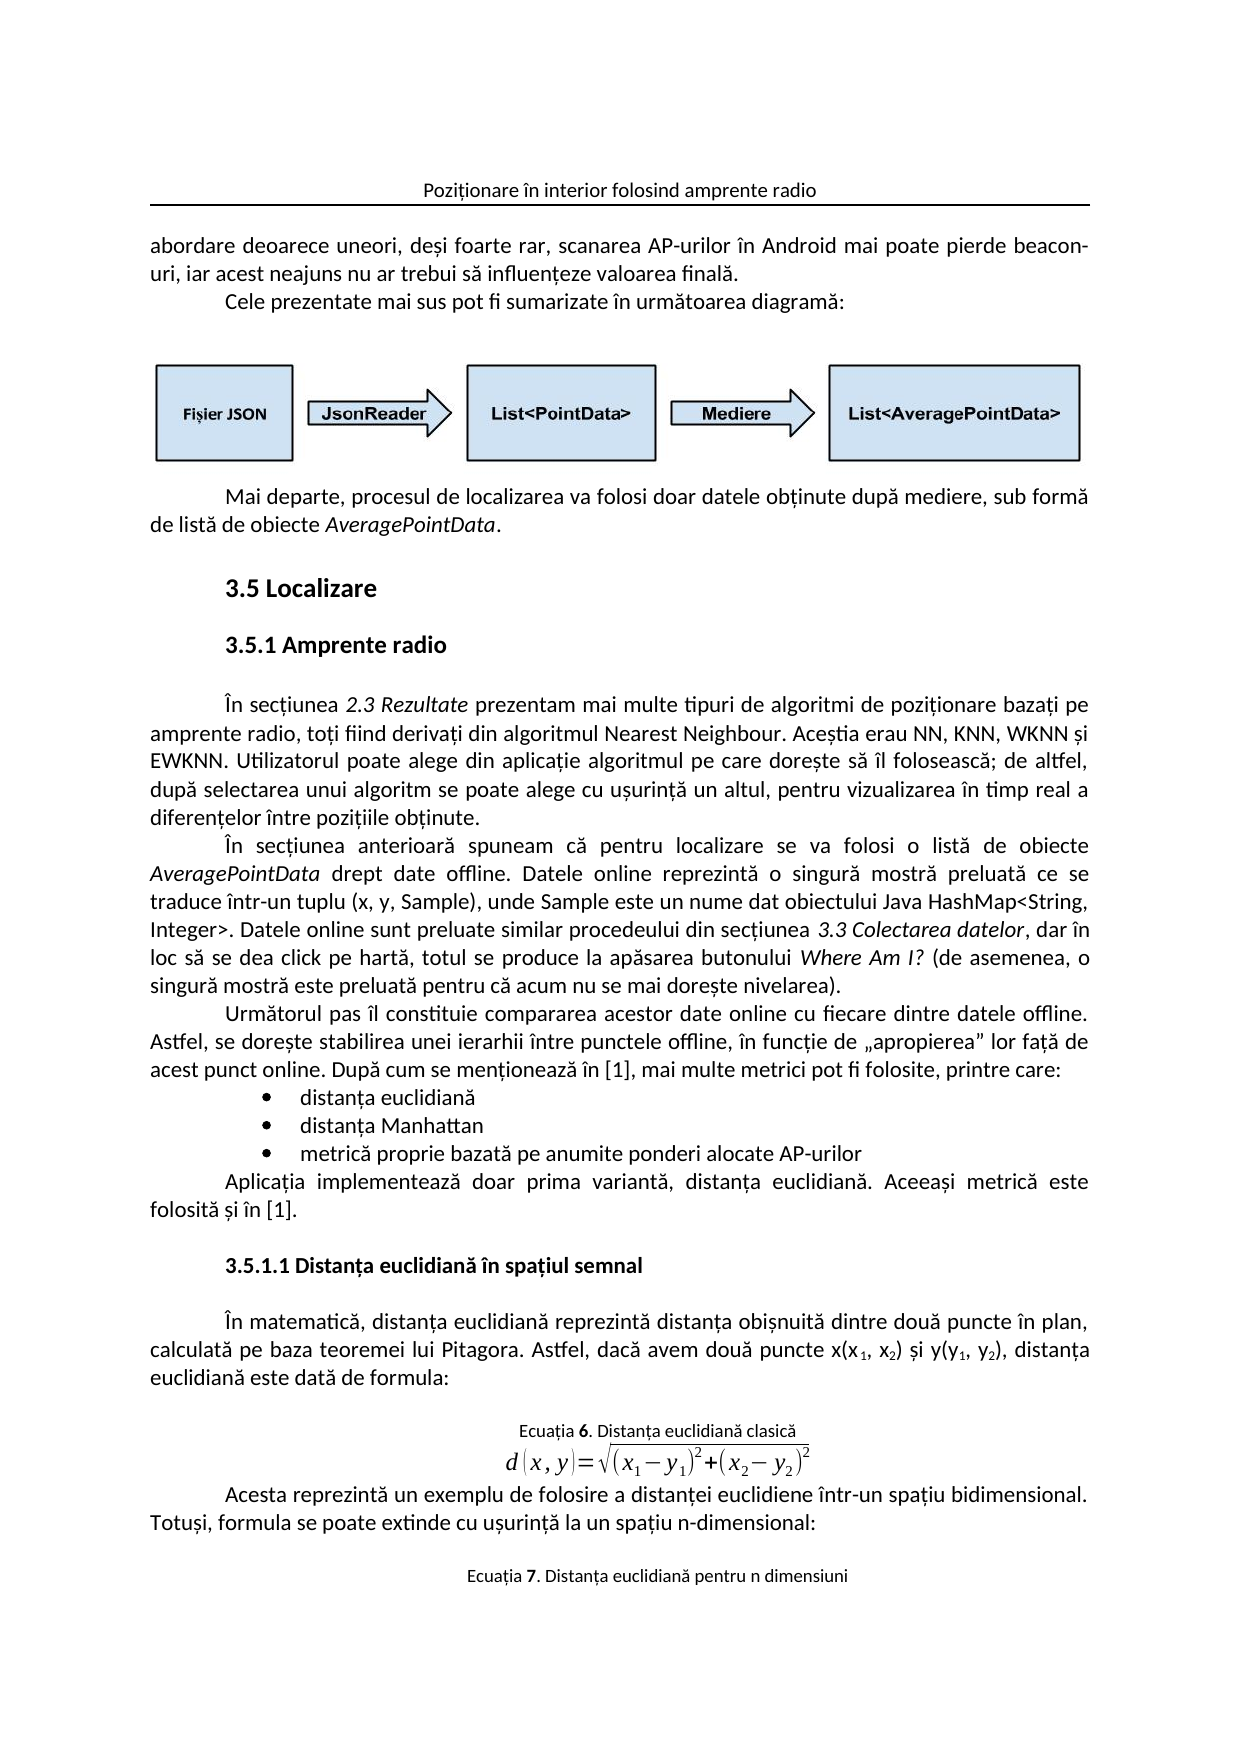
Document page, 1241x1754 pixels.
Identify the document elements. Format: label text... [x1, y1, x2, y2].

text Următorul pas îl constituie compararea acestor date online cu fiecare dintre datele offline. Astfel, se dorește stabilirea unei ierarhii între punctele offline, în funcție de „apropierea” lor față de acest punct online. După cum se menționează în [1], mai multe metrici pot fi folosite, printre care: [150, 999, 1090, 1083]
text Mai departe, procesul de localizarea va folosi doar datele obținute după mediere, sub formă de listă de obiecte AveragePointData. [150, 482, 1090, 538]
subtitle 3.5.1 Amprente radio [150, 629, 1090, 660]
list distanța Manhattan [262, 1111, 1090, 1139]
text În matematică, distanța euclidiană reprezintă distanța obișnuită dintre două puncte în plan, calculată pe baza teoremei lui Pitagora. Astfel, dacă avem două puncte x(x1, x2) și y(y1, y2), distanța euclidiană este dată de formula: [150, 1307, 1090, 1391]
text Ecuația 6. Distanța euclidiană clasică [150, 1419, 1090, 1442]
text Cele prezentate mai sus pot fi sumarizate în următoarea diagramă: [150, 287, 1090, 315]
text În secțiunea 2.3 Rezultate prezentam mai multe tipuri de algoritmi de poziționare bazați pe amprente radio, toți fiind derivați din algoritmul Nearest Neighbour. Aceștia erau NN, KNN, WKNN și EWKNN. Utilizatorul poate alege din aplicație algoritmul pe care dorește să îl folosească; de altfel, după selectarea unui algoritm se poate alege cu ușurință un altul, pentru vizualizarea în timp real a diferențelor între pozițiile obținute. [150, 691, 1090, 831]
picture [150, 343, 1091, 482]
list distanța euclidiană [262, 1083, 1090, 1111]
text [150, 231, 1090, 287]
text Acesta reprezintă un exemplu de folosire a distanței euclidiene într-un spațiu bidimensional. Totuși, formula se poate extinde cu ușurință la un spațiu n-dimensional: [150, 1480, 1090, 1536]
subtitle 3.5.1.1 Distanța euclidiană în spațiul semnal [150, 1251, 1090, 1279]
text Ecuația 7. Distanța euclidiană pentru n dimensiuni [150, 1564, 1090, 1587]
list metrică proprie bazată pe anumite ponderi alocate AP-urilor [262, 1139, 1090, 1167]
text Aplicația implementează doar prima variantă, distanța euclidiană. Aceeași metrică este folosită și în [1]. [150, 1167, 1090, 1223]
subtitle 3.5 Localizare [150, 571, 1090, 604]
text În secțiunea anterioară spuneam că pentru localizare se va folosi o listă de obiecte AveragePointData drept date offline. Datele online reprezintă o singură mostră preluată ce se traduce într-un tuplu (x, y, Sample), unde Sample este un nume dat obiectului Java HashMap<String, Integer>. Datele online sunt preluate similar procedeului din secțiunea 3.3 Colectarea datelor, dar în loc să se dea click pe hartă, totul se produce la apăsarea butonului Where Am I? (de asemenea, o singură mostră este preluată pentru că acum nu se mai dorește nivelarea). [150, 831, 1090, 999]
